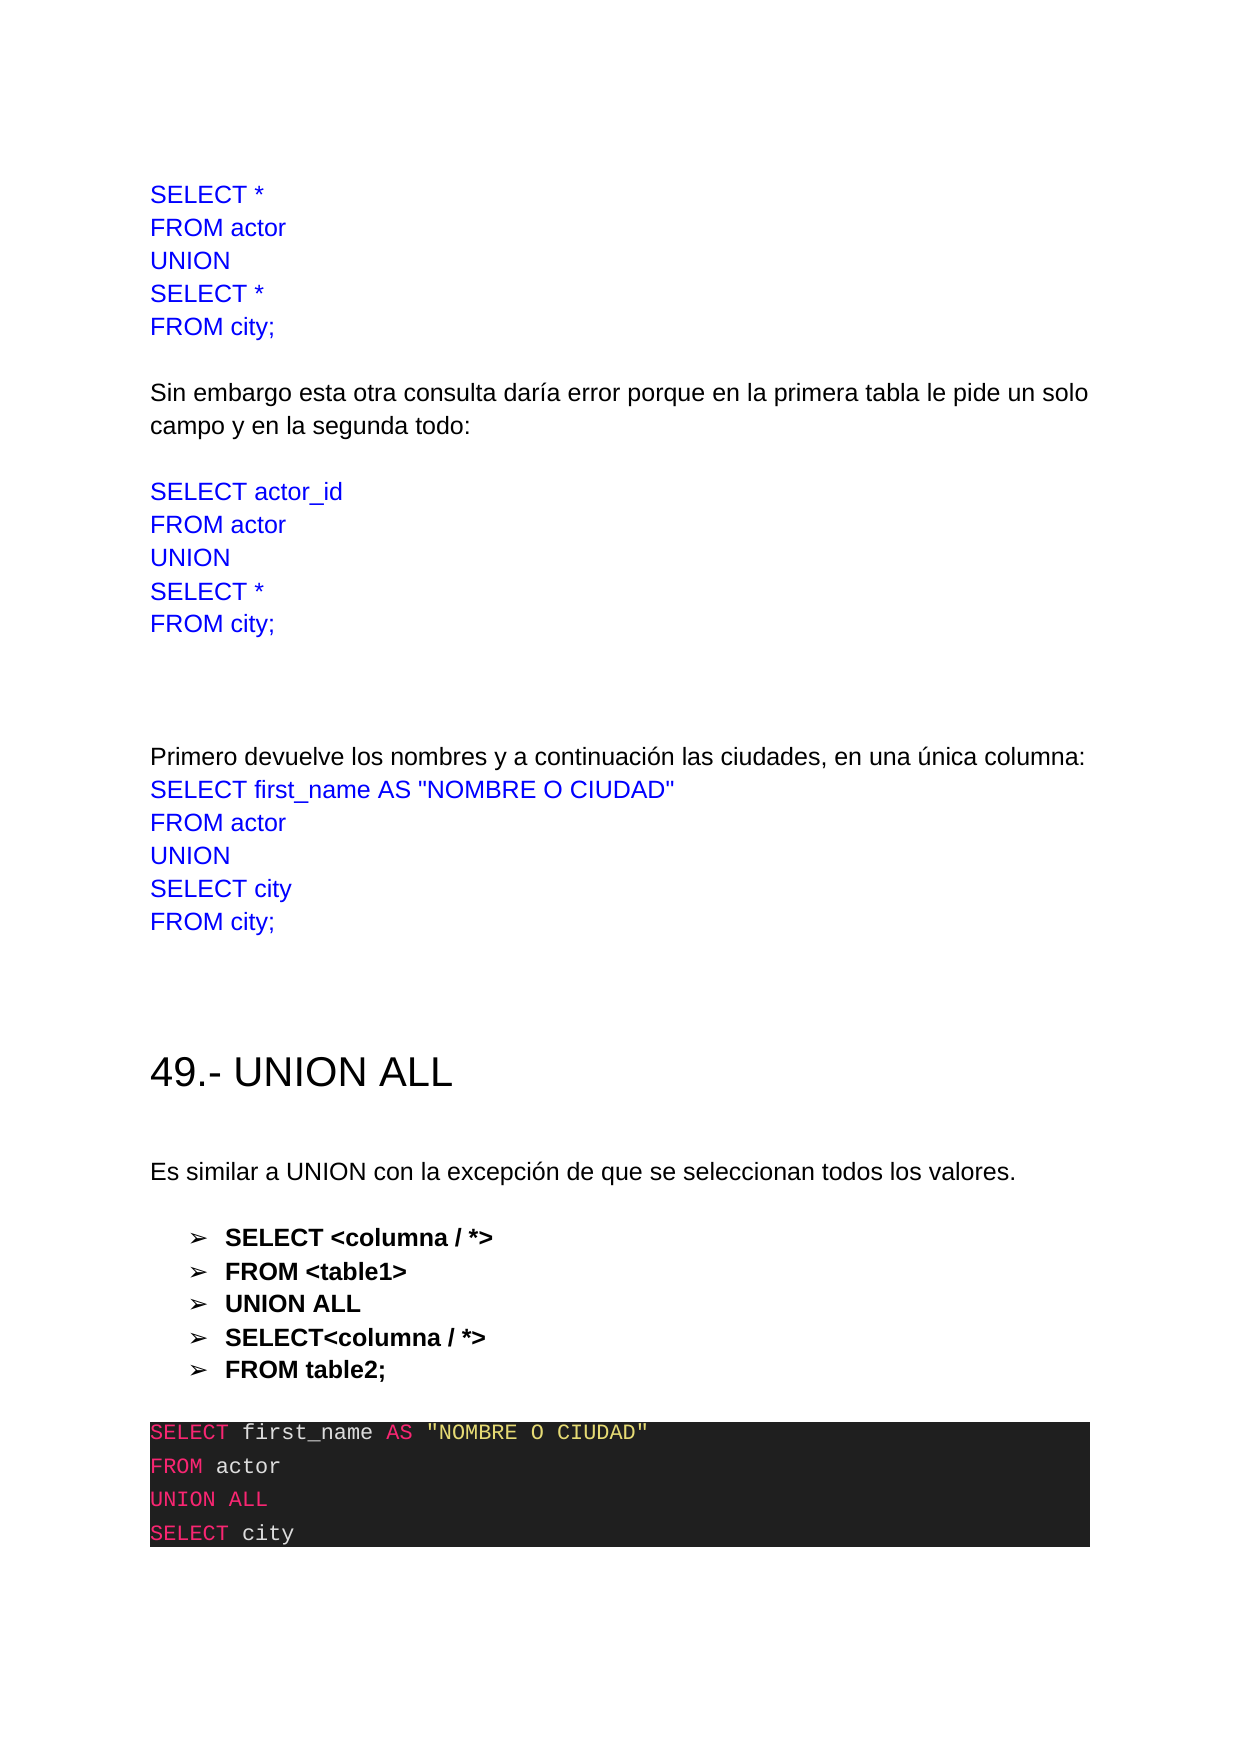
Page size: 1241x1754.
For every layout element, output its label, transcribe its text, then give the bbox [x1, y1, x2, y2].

text FROM city; [150, 312, 1090, 341]
list SELECT <columna / *> [187, 1223, 1090, 1252]
text Es similar a UNION con la excepción de que se seleccionan todos los valores. [150, 1157, 1090, 1186]
text SELECT first_name AS "NOMBRE O CIUDAD" [150, 1422, 1090, 1446]
text FROM city; [150, 907, 1090, 935]
text UNION ALL [150, 1488, 1090, 1513]
text SELECT city [150, 1522, 1090, 1547]
text SELECT * [150, 279, 1090, 308]
text UNION [150, 841, 1090, 869]
text FROM actor [150, 1455, 1090, 1480]
text UNION [150, 543, 1090, 572]
text Primero devuelve los nombres y a continuación las ciudades, en una única columna: [150, 742, 1090, 770]
text SELECT city [150, 874, 1090, 902]
text SELECT actor_id [150, 477, 1090, 506]
text SELECT * [150, 180, 1090, 209]
list UNION ALL [187, 1289, 1090, 1318]
list FROM <table1> [187, 1256, 1090, 1285]
text FROM actor [150, 213, 1090, 242]
subtitle 49.- UNION ALL [150, 1047, 1090, 1095]
text FROM actor [150, 808, 1090, 836]
list SELECT<columna / *> [187, 1322, 1090, 1351]
text SELECT * [150, 576, 1090, 605]
text SELECT first_name AS "NOMBRE O CIUDAD" [150, 774, 1090, 803]
text FROM city; [150, 609, 1090, 638]
text UNION [150, 246, 1090, 275]
text FROM actor [150, 510, 1090, 539]
list FROM table2; [187, 1356, 1090, 1384]
text Sin embargo esta otra consulta daría error porque en la primera tabla le pide un solo campo y en la segunda todo: [150, 378, 1090, 440]
